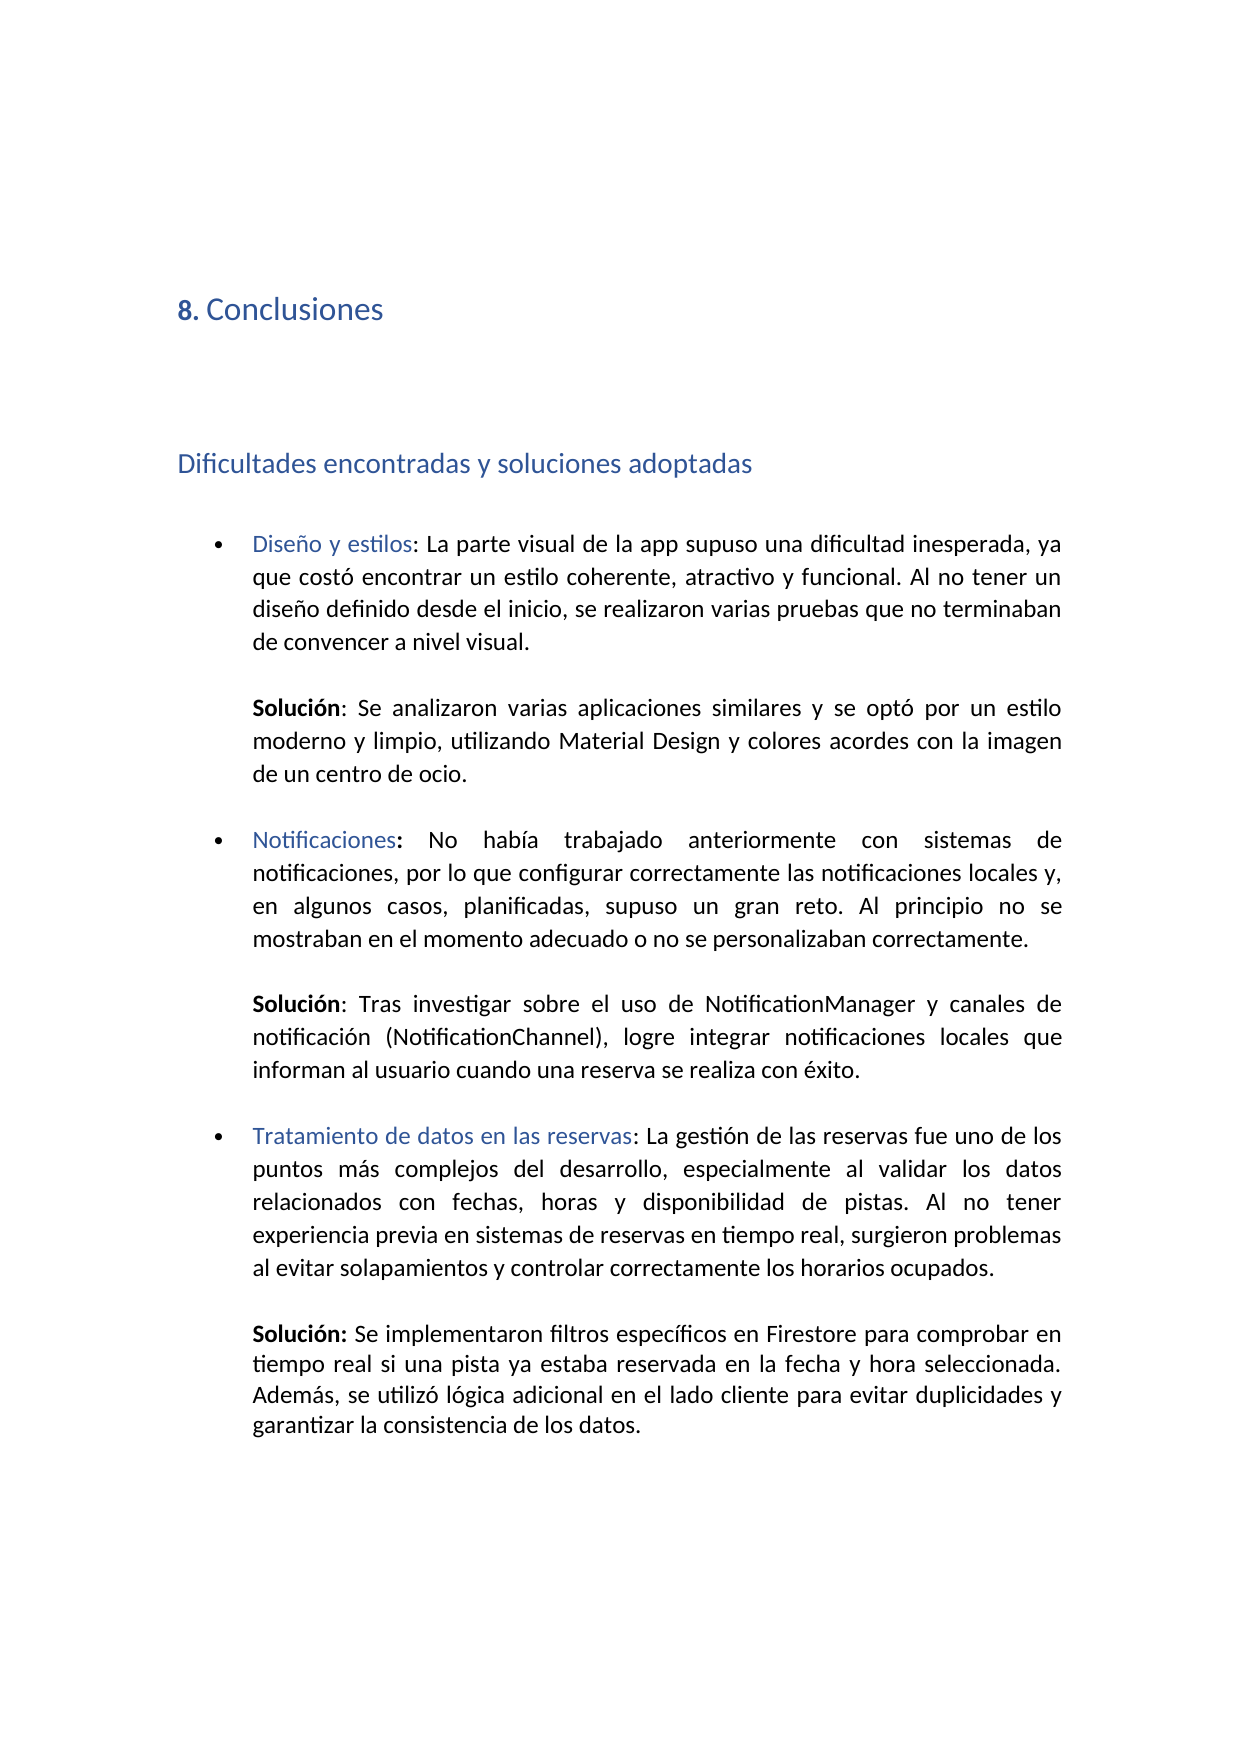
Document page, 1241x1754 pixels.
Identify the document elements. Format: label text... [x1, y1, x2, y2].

list Solución: Tras investigar sobre el uso de NotificationManager y canales de notificación (NotificationChannel), logre integrar notificaciones locales que informan al usuario cuando una reserva se realiza con éxito. [252, 988, 1063, 1085]
list Notificaciones: No había trabajado anteriormente con sistemas de notificaciones, por lo que configurar correctamente las notificaciones locales y, en algunos casos, planificadas, supuso un gran reto. Al principio no se mostraban en el momento adecuado o no se personalizaban correctamente. [215, 824, 1063, 953]
subtitle 8. Conclusiones [177, 288, 1063, 329]
list Tratamiento de datos en las reservas: La gestión de las reservas fue uno de los puntos más complejos del desarrollo, especialmente al validar los datos relacionados con fechas, horas y disponibilidad de pistas. Al no tener experiencia previa en sistemas de reservas en tiempo real, surgieron problemas al evitar solapamientos y controlar correctamente los horarios ocupados. [215, 1120, 1063, 1282]
list Diseño y estilos: La parte visual de la app supuso una dificultad inesperada, ya que costó encontrar un estilo coherente, atractivo y funcional. Al no tener un diseño definido desde el inicio, se realizaron varias pruebas que no terminaban de convencer a nivel visual. [215, 528, 1063, 657]
list Solución: Se analizaron varias aplicaciones similares y se optó por un estilo moderno y limpio, utilizando Material Design y colores acordes con la imagen de un centro de ocio. [252, 692, 1063, 789]
subtitle Dificultades encontradas y soluciones adoptadas [177, 445, 1063, 481]
list Solución: Se implementaron filtros específicos en Firestore para comprobar en tiempo real si una pista ya estaba reservada en la fecha y hora seleccionada. Además, se utilizó lógica adicional en el lado cliente para evitar duplicidades y garantizar la consistencia de los datos. [252, 1318, 1063, 1440]
